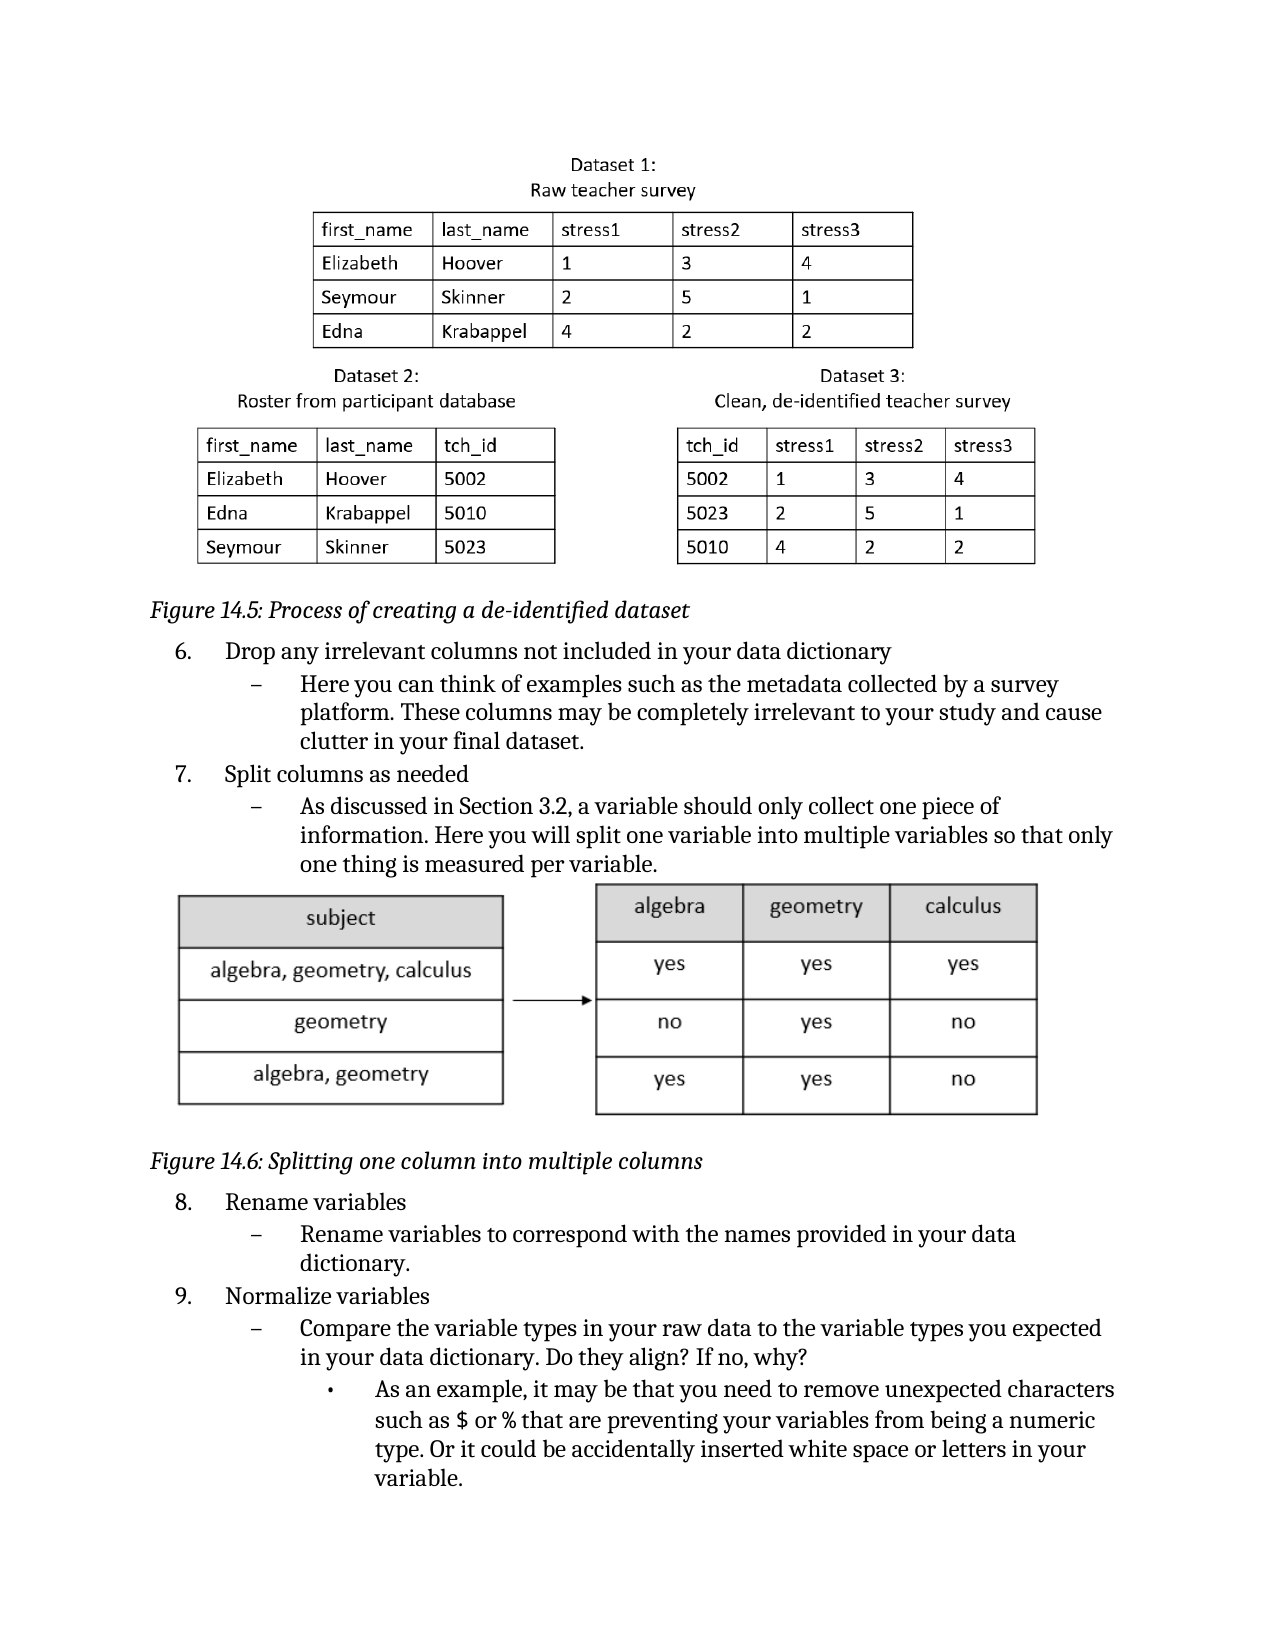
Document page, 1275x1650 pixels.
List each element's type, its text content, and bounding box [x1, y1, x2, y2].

list As an example, it may be that you need to remove unexpected characters such as $ or % that are preventing your variables from being a numeric type. Or it could be accidentally inserted white space or letters in your variable. [325, 1375, 1125, 1493]
list Compare the variable types in your raw data to the variable types you expected in your data dictionary. Do they align? If no, why? [250, 1314, 1125, 1372]
picture [168, 150, 1044, 575]
list Rename variables to correspond with the names provided in your data dictionary. [250, 1220, 1125, 1278]
list Normalize variables [175, 1282, 1125, 1310]
list Here you can think of examples such as the metadata collected by a survey platform. These columns may be completely irrelevant to your study and cause clutter in your final dataset. [250, 669, 1125, 756]
text Figure 14.5: Process of creating a de-identified dataset [150, 596, 1125, 624]
list Split columns as needed [175, 759, 1125, 788]
text Figure 14.6: Splitting one column into multiple columns [150, 1147, 1125, 1175]
picture [168, 882, 1044, 1126]
list Drop any irrelevant columns not included in your data dictionary [175, 637, 1125, 666]
list Rename variables [175, 1188, 1125, 1217]
list As discussed in Section 3.2, a variable should only collect one piece of information. Here you will split one variable into multiple variables so that only one thing is measured per variable. [250, 792, 1125, 878]
